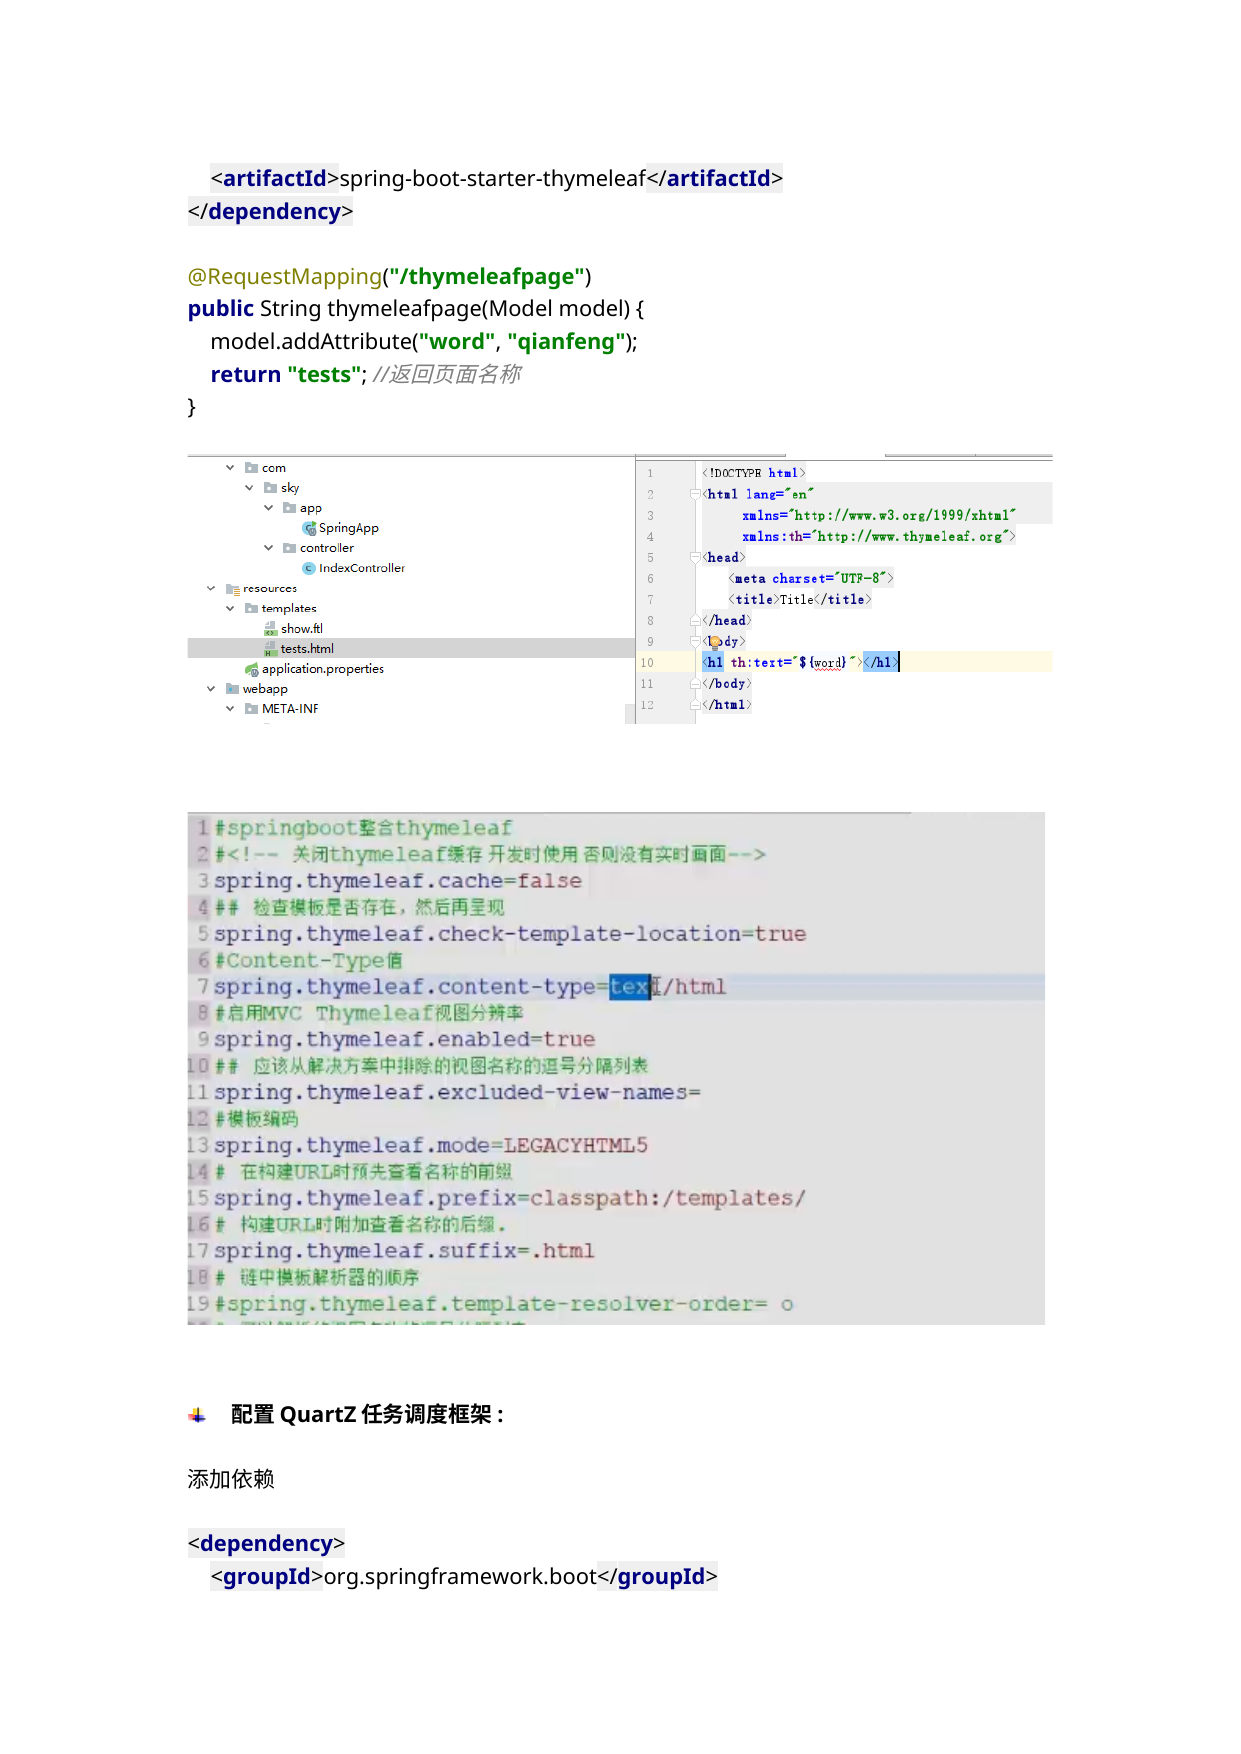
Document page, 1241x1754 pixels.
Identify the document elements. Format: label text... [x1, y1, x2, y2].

text @RequestMapping("/thymeleafpage") public String thymeleafpage(Model model) { model.addAttribute("word", "qianfeng"); return "tests"; //返回页面名称 } [187, 259, 1053, 422]
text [187, 162, 1053, 227]
picture [187, 454, 1053, 724]
picture [188, 1406, 206, 1423]
text 添加依赖 [187, 1462, 1053, 1494]
list 配置QuartZ任务调度框架 : [187, 1397, 1053, 1429]
picture [187, 812, 1046, 1325]
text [187, 1527, 1053, 1592]
